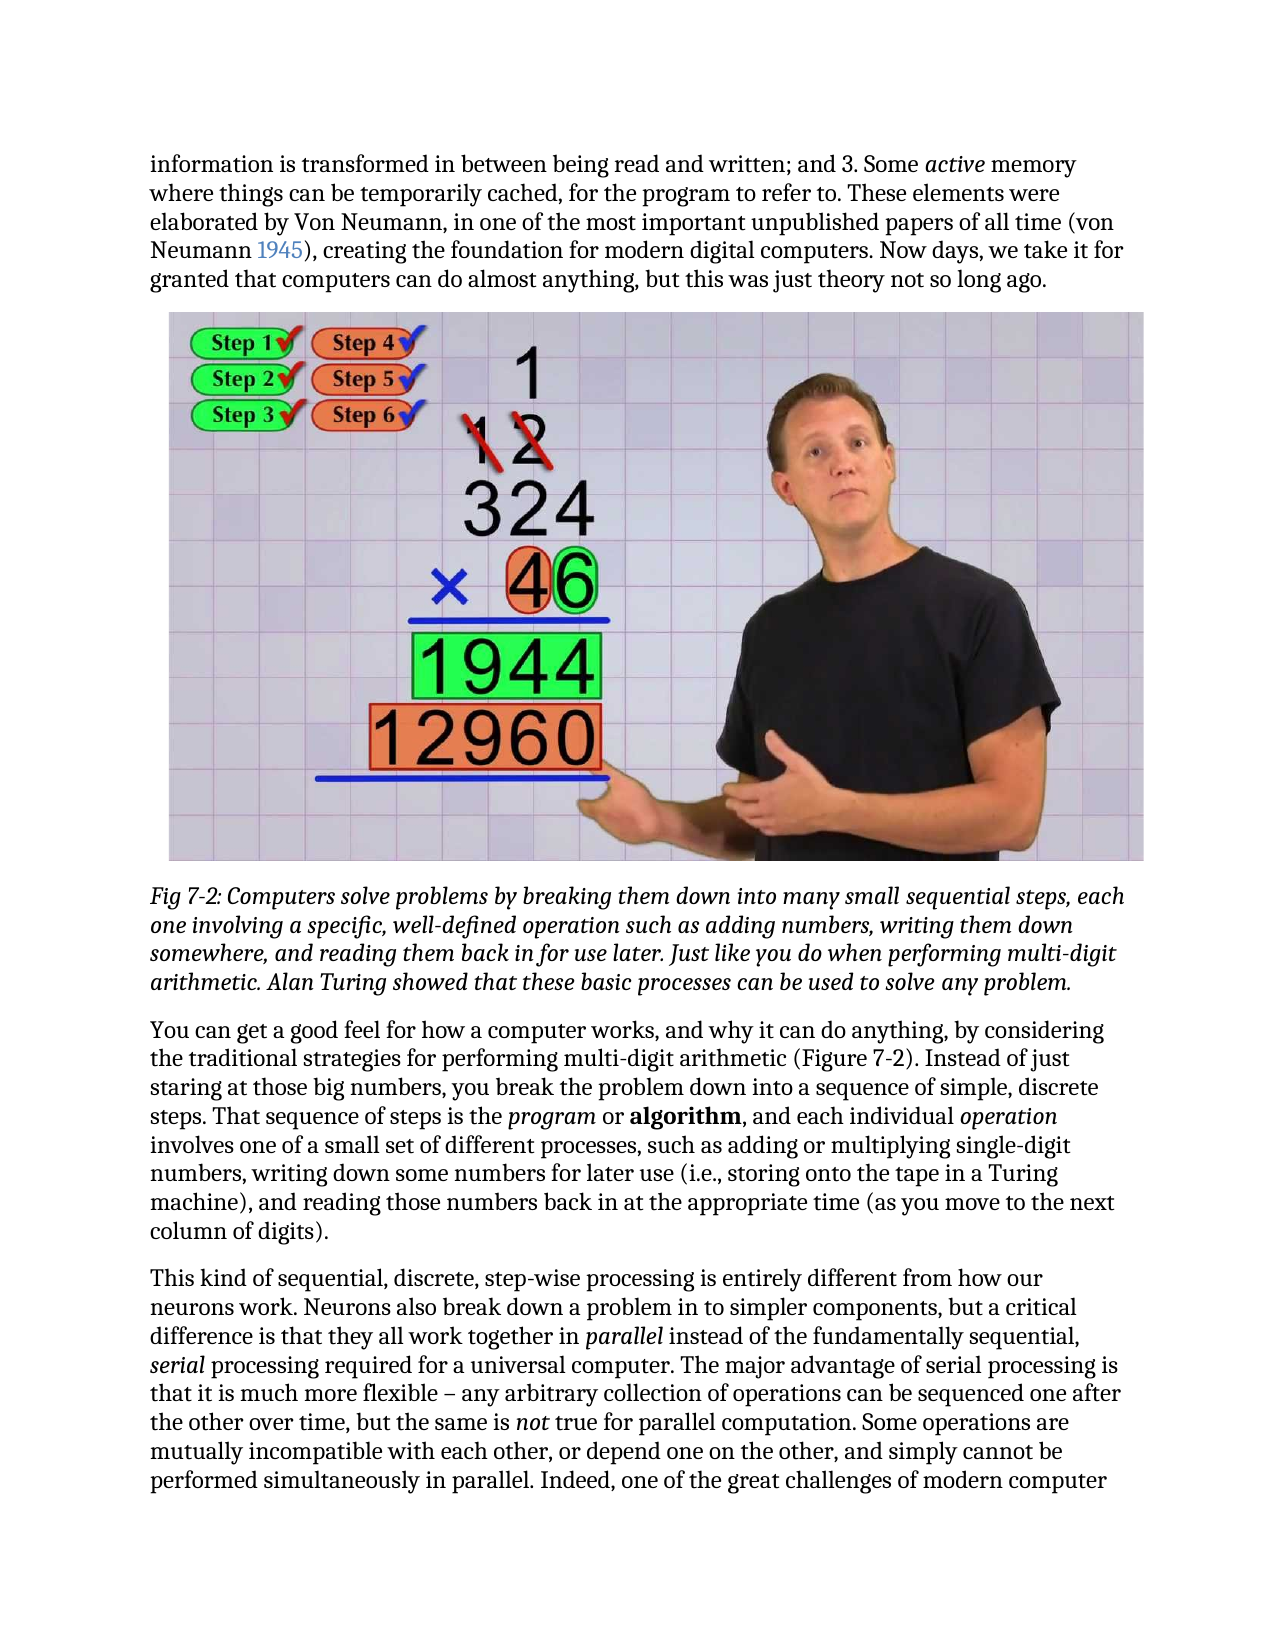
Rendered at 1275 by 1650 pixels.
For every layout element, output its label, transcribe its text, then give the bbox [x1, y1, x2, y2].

text Fig 7-2: Computers solve problems by breaking them down into many small sequential steps, each one involving a specific, well-defined operation such as adding numbers, writing them down somewhere, and reading them back in for use later. Just like you do when performing multi-digit arithmetic. Alan Turing showed that these basic processes can be used to solve any problem. [150, 882, 1125, 997]
picture [168, 312, 1144, 861]
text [150, 150, 1125, 294]
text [150, 1264, 1125, 1494]
text You can get a good feel for how a computer works, and why it can do anything, by considering the traditional strategies for performing multi-digit arithmetic (Figure 7-2). Instead of just staring at those big numbers, you break the problem down into a sequence of simple, discrete steps. That sequence of steps is the program or algorithm, and each individual operation involves one of a small set of different processes, such as adding or multiplying single-digit numbers, writing down some numbers for later use (i.e., storing onto the tape in a Turing machine), and reading those numbers back in at the appropriate time (as you move to the next column of digits). [150, 1016, 1125, 1246]
